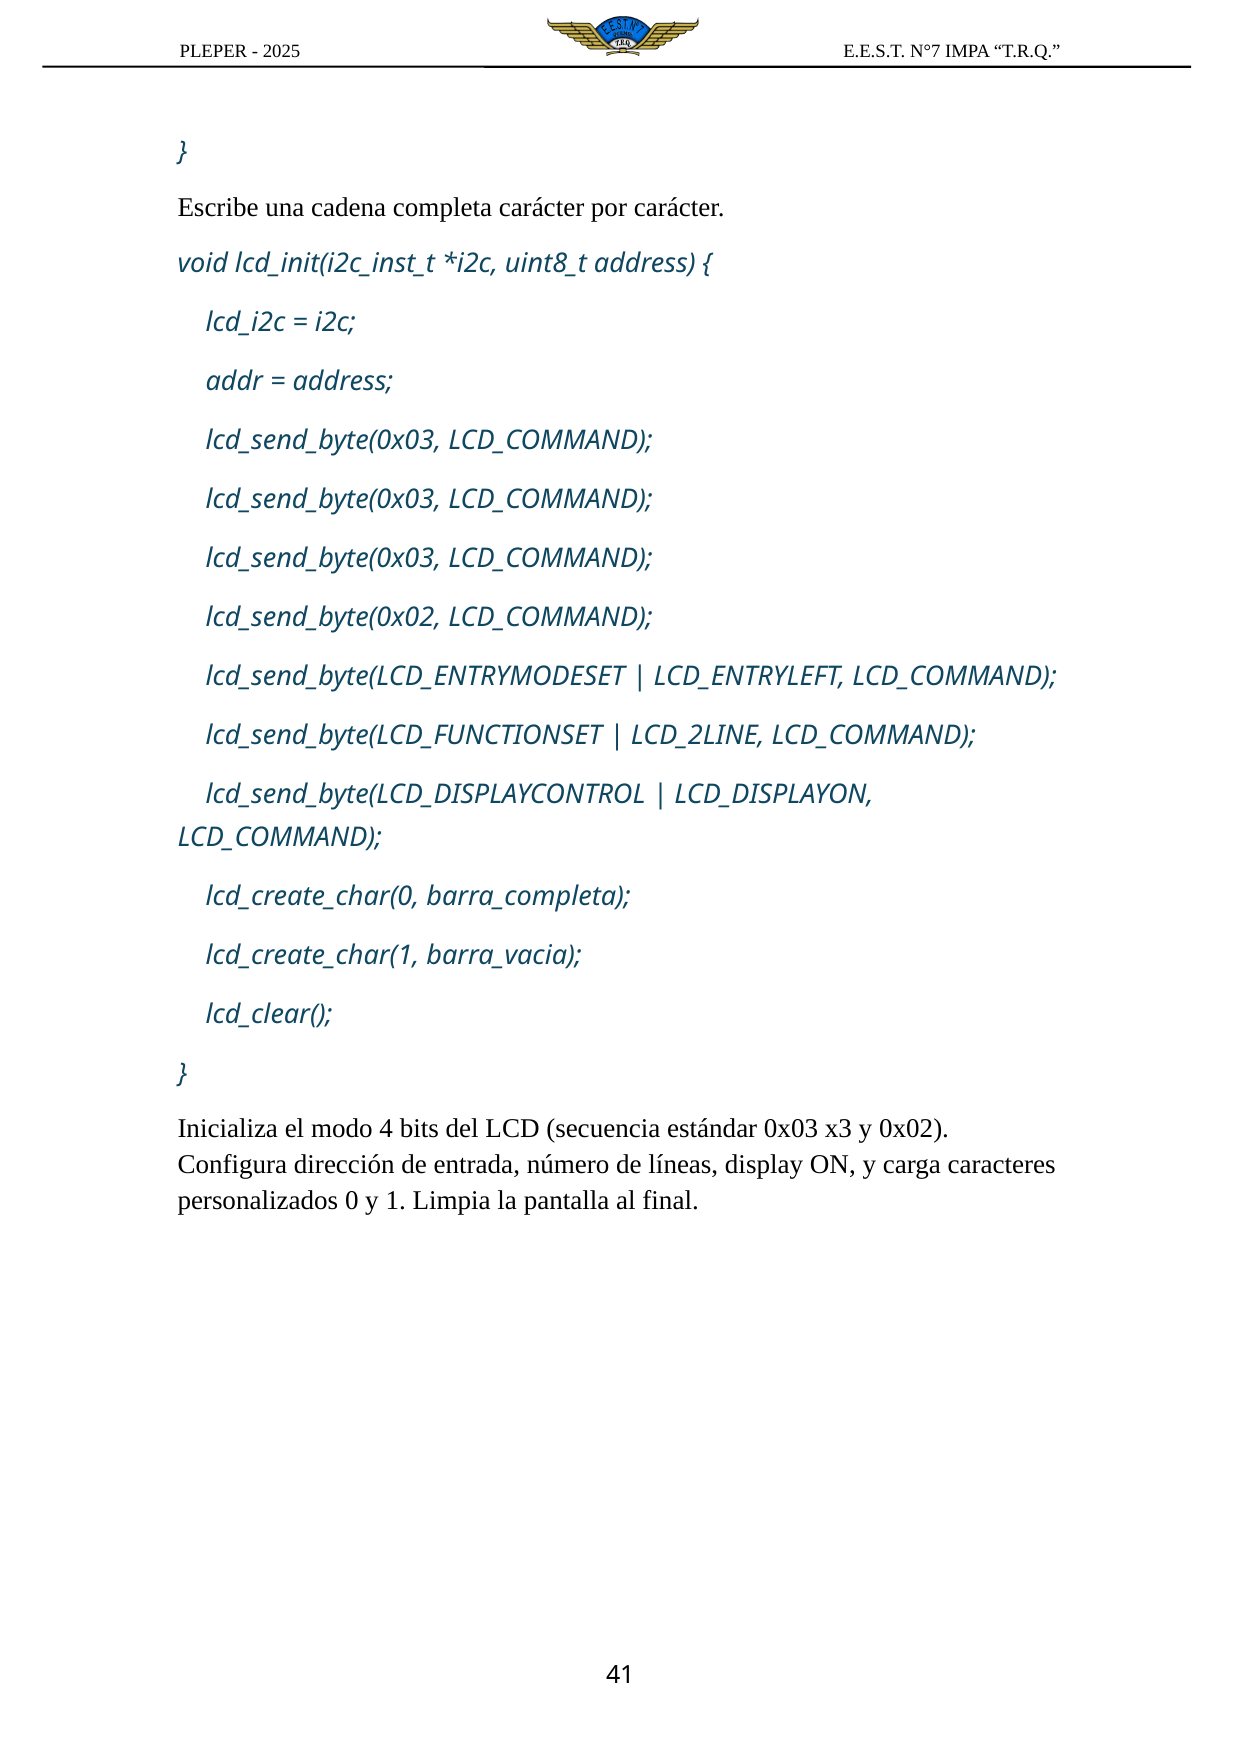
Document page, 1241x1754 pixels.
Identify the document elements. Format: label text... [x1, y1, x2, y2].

picture [543, 14, 703, 58]
text Escribe una cadena completa carácter por carácter. [177, 191, 1063, 222]
text lcd_send_byte(0x03, LCD_COMMAND); [177, 538, 1063, 575]
text lcd_send_byte(0x03, LCD_COMMAND); [177, 420, 1063, 457]
text lcd_create_char(1, barra_vacia); [177, 935, 1063, 972]
text lcd_clear(); [177, 994, 1063, 1031]
text lcd_send_byte(0x02, LCD_COMMAND); [177, 598, 1063, 634]
text addr = address; [177, 361, 1063, 398]
text lcd_send_byte(LCD_ENTRYMODESET | LCD_ENTRYLEFT, LCD_COMMAND); [177, 657, 1063, 693]
text lcd_send_byte(LCD_FUNCTIONSET | LCD_2LINE, LCD_COMMAND); [177, 716, 1063, 753]
text lcd_create_char(0, barra_completa); [177, 876, 1063, 913]
text } [177, 1053, 1063, 1090]
text Inicializa el modo 4 bits del LCD (secuencia estándar 0x03 x3 y 0x02). Configura dirección de entrada, número de líneas, display ON, y carga caracteres personalizados 0 y 1. Limpia la pantalla al final. [177, 1112, 1063, 1215]
text } [177, 132, 1063, 169]
text void lcd_init(i2c_inst_t *i2c, uint8_t address) { [177, 243, 1063, 280]
text lcd_send_byte(LCD_DISPLAYCONTROL | LCD_DISPLAYON, LCD_COMMAND); [177, 775, 1063, 854]
text lcd_send_byte(0x03, LCD_COMMAND); [177, 479, 1063, 516]
text lcd_i2c = i2c; [177, 302, 1063, 339]
